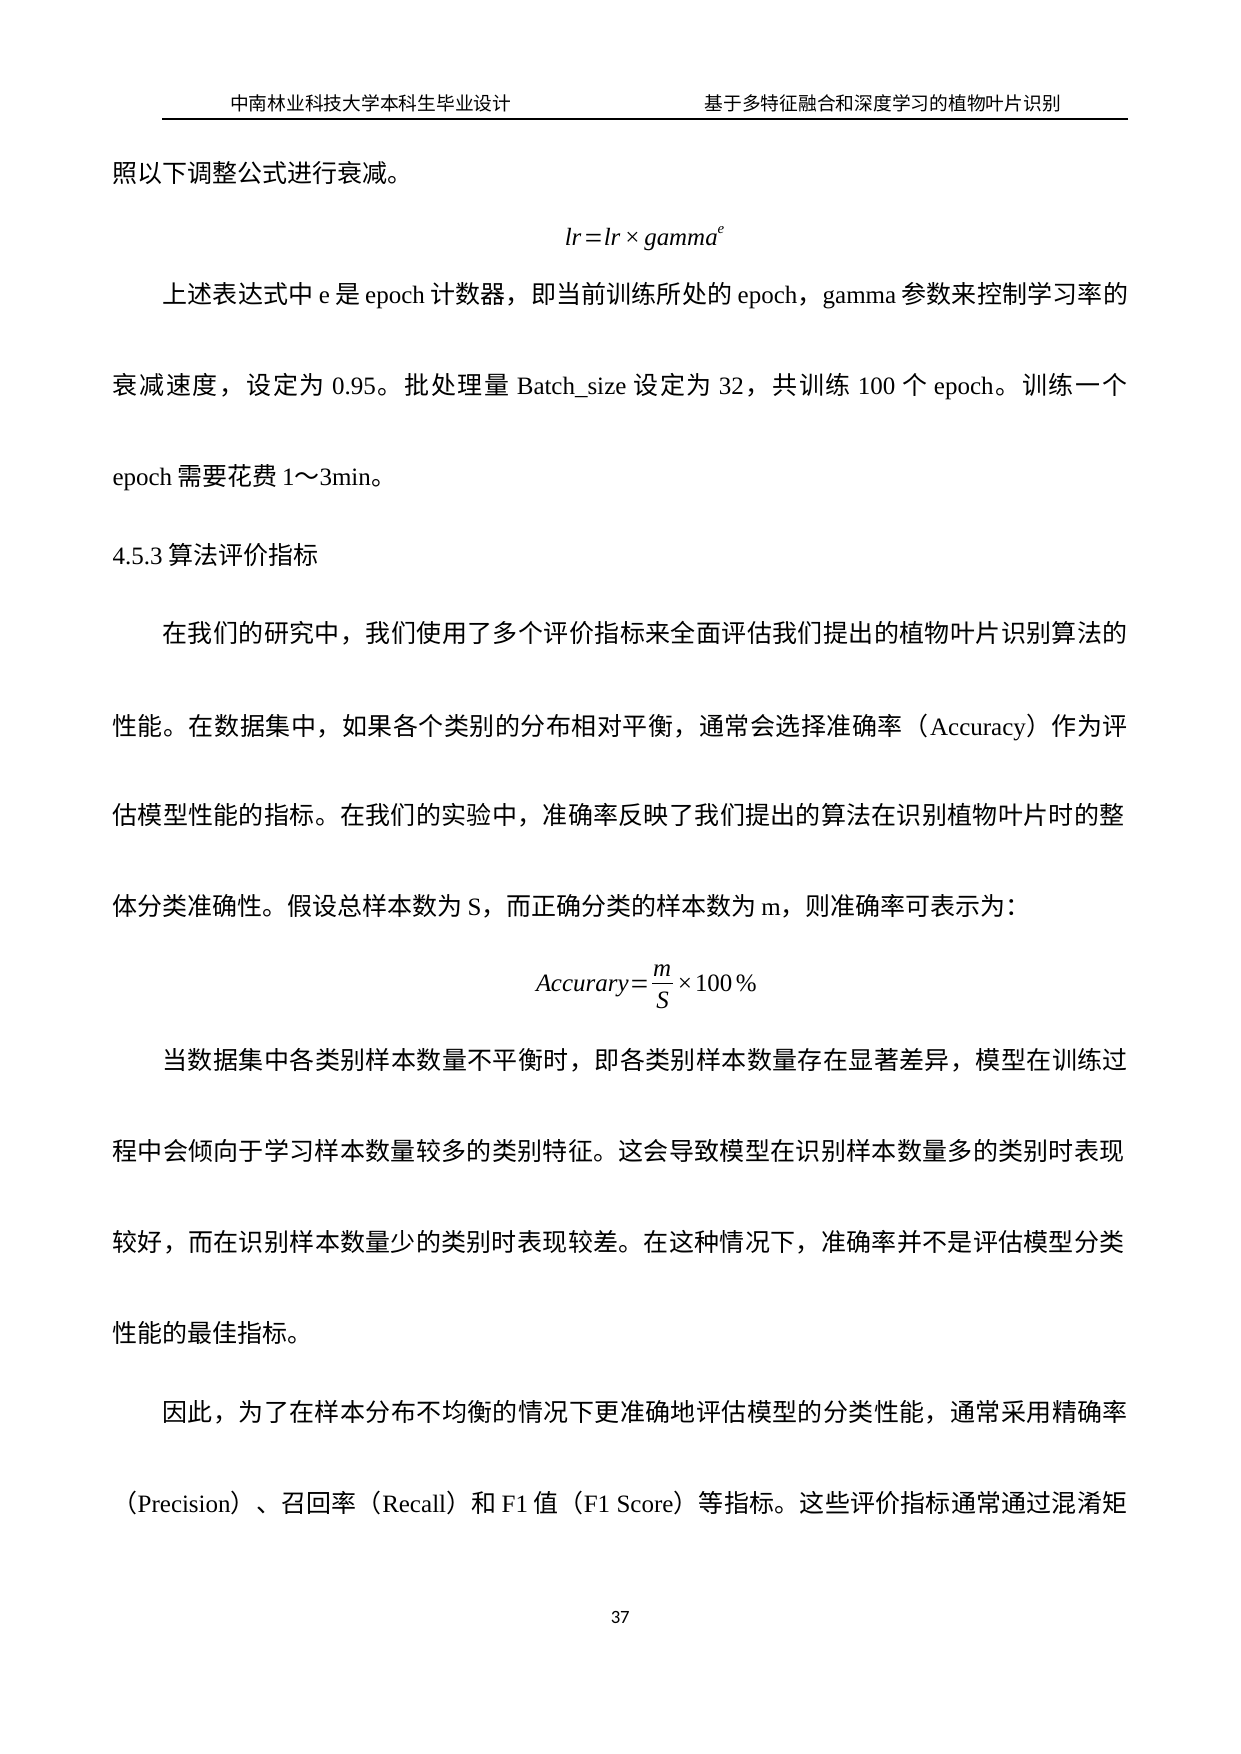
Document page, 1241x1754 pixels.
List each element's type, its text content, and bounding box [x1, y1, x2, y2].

text 在我们的研究中，我们使用了多个评价指标来全面评估我们提出的植物叶片识别算法的性能。在数据集中，如果各个类别的分布相对平衡，通常会选择准确率（Accuracy）作为评估模型性能的指标。在我们的实验中，准确率反映了我们提出的算法在识别植物叶片时的整体分类准确性。假设总样本数为S，而正确分类的样本数为m，则准确率可表示为： [112, 601, 1128, 938]
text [112, 1379, 1128, 1535]
text 当数据集中各类别样本数量不平衡时，即各类别样本数量存在显著差异，模型在训练过程中会倾向于学习样本数量较多的类别特征。这会导致模型在识别样本数量多的类别时表现较好，而在识别样本数量少的类别时表现较差。在这种情况下，准确率并不是评估模型分类性能的最佳指标。 [112, 1028, 1128, 1365]
text 上述表达式中e是epoch计数器，即当前训练所处的epoch，gamma参数来控制学习率的衰减速度，设定为0.95。批处理量Batch_size设定为32，共训练100个epoch。训练一个epoch需要花费1～3min。 [112, 262, 1128, 508]
text 4.5.3 算法评价指标 [112, 522, 1128, 587]
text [112, 139, 1128, 204]
